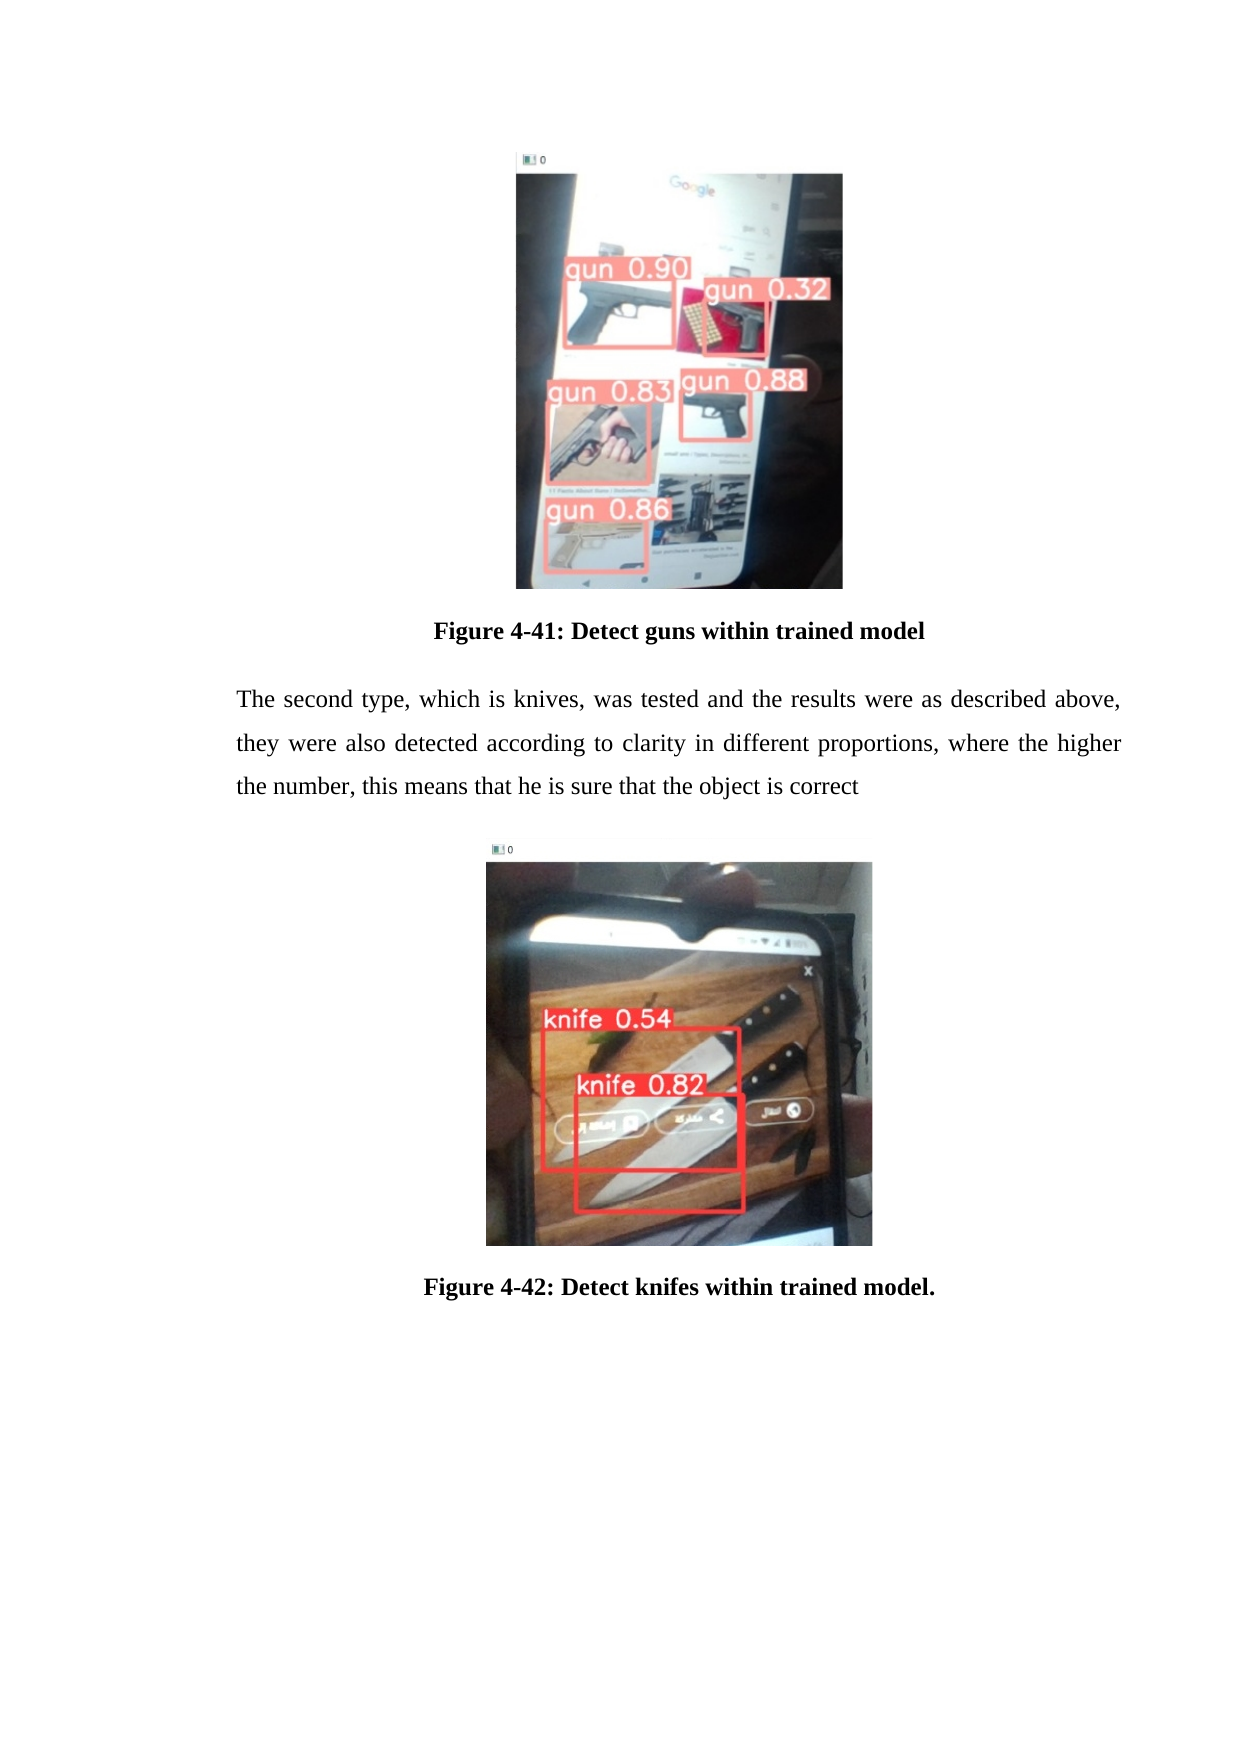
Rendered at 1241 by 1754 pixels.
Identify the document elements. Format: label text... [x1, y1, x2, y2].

picture [515, 152, 843, 589]
picture [486, 838, 873, 1246]
text The second type, which is knives, was tested and the results were as described above, they were also detected according to clarity in different proportions, where the higher the number, this means that he is sure that the object is correct [236, 684, 1122, 799]
